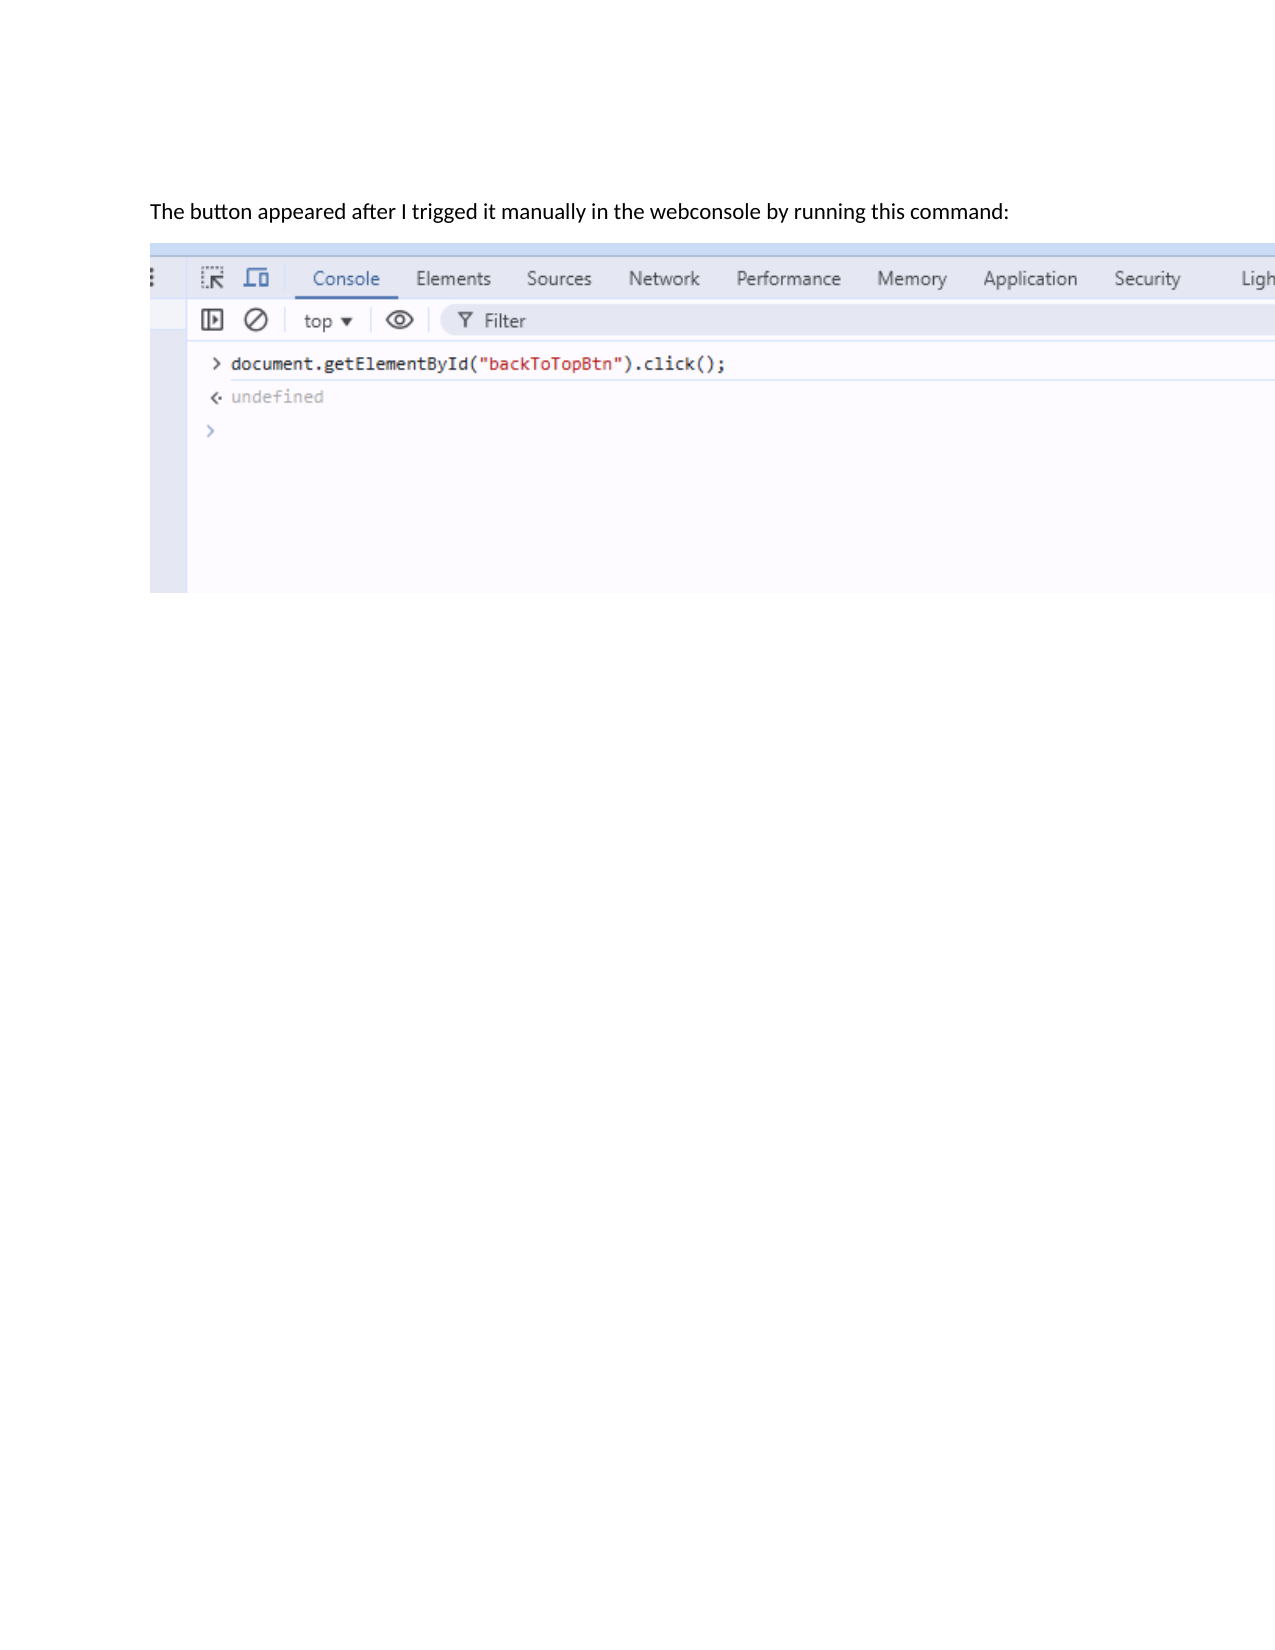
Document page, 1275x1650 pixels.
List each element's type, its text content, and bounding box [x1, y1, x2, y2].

text The button appeared after I trigged it manually in the webconsole by running this command: [150, 197, 1125, 225]
picture [150, 243, 1275, 593]
